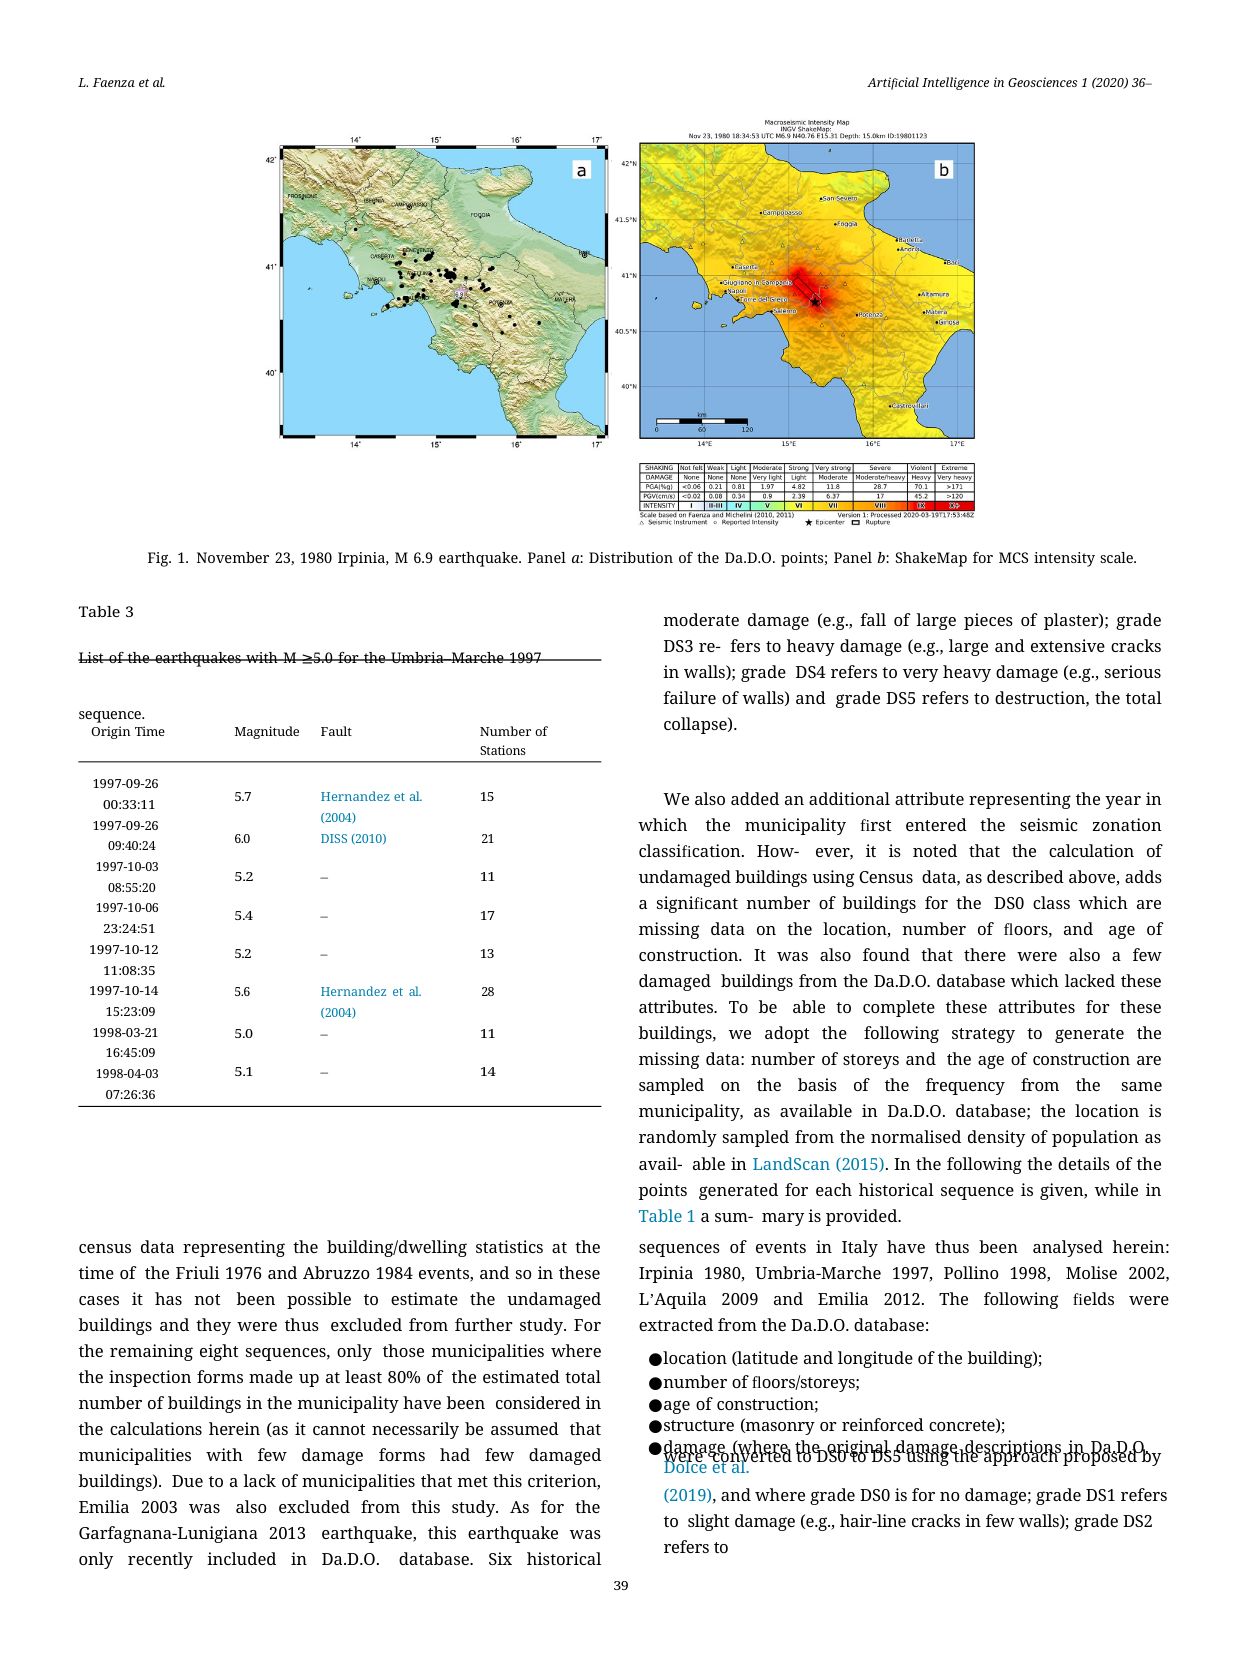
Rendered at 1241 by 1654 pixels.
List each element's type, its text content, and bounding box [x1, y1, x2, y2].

text 6.0 DISS (2010) 21 [234, 830, 498, 847]
text 23:24:51 [67, 920, 156, 937]
text 1998-03-21 [67, 1024, 159, 1041]
text 1998-04-03 [67, 1065, 159, 1082]
picture [337, 989, 350, 996]
text 1997-10-06 [67, 899, 159, 917]
picture [353, 794, 360, 801]
text 09:40:24 [67, 837, 156, 854]
text 1997-10-03 [67, 858, 159, 875]
text 15:23:09 [67, 1003, 156, 1020]
picture [264, 118, 976, 527]
text 5.2 – 13 [234, 945, 498, 962]
text (2004) [320, 1004, 498, 1021]
picture [382, 834, 386, 845]
picture [320, 834, 328, 843]
text 1997-09-26 [67, 775, 159, 792]
text (2004) [320, 809, 498, 826]
list location (latitude and longitude of the building); [648, 1339, 1173, 1371]
picture [320, 792, 327, 799]
picture [369, 791, 375, 799]
text 5.0 – 11 [234, 1025, 498, 1042]
text 07:26:36 [67, 1086, 156, 1103]
list damage (where the original damage descriptions in Da.D.O. were converted to DS0 to DS5 using the approach proposed by Dolce et al. [647, 1444, 1169, 1478]
list age of construction; [648, 1393, 1173, 1414]
picture [320, 987, 329, 994]
text 5.2 – 11 [234, 868, 498, 885]
text 5.4 – 17 [234, 907, 498, 924]
text 11:08:35 [67, 962, 156, 979]
text We also added an additional attribute representing the year in which the municipality first entered the seismic zonation classification. How- ever, it is noted that the calculation of undamaged buildings using Census data, as described above, adds a significant number of buildings for the DS0 class which are missing data on the location, number of floors, and age of construction. It was also found that there were also a few damaged buildings from the Da.D.O. database which lacked these attributes. To be able to complete these attributes for these buildings, we adopt the following strategy to generate the missing data: number of storeys and the age of construction are sampled on the basis of the frequency from the same municipality, as available in Da.D.O. database; the location is randomly sampled from the normalised density of population as avail- able in LandScan (2015). In the following the details of the points generated for each historical sequence is given, while in Table 1 a sum- mary is provided. [638, 788, 1162, 1227]
text 08:55:20 [67, 879, 156, 896]
text 16:45:09 [67, 1044, 156, 1062]
text moderate damage (e.g., fall of large pieces of plaster); grade DS3 re- fers to heavy damage (e.g., large and extensive cracks in walls); grade DS4 refers to very heavy damage (e.g., serious failure of walls) and grade DS5 refers to destruction, the total collapse). [663, 608, 1162, 735]
text 1997-10-14 [67, 982, 159, 999]
text Stations [67, 742, 526, 759]
list number of floors/storeys; [648, 1371, 1173, 1393]
picture [870, 1158, 877, 1164]
text (2019), and where grade DS0 is for no damage; grade DS1 refers to slight damage (e.g., hair-line cracks in few walls); grade DS2 refers to [663, 1483, 1173, 1558]
text Fig. 1. November 23, 1980 Irpinia, M 6.9 earthquake. Panel a: Distribution of the Da.D.O. points; Panel b: ShakeMap for MCS intensity scale. [147, 548, 1173, 568]
picture [352, 989, 365, 996]
picture [811, 1161, 818, 1169]
text 00:33:11 [67, 796, 156, 813]
text 1997-10-12 [67, 941, 159, 958]
text 5.1 – 14 [234, 1063, 498, 1080]
text census data representing the building/dwelling statistics at the time of the Friuli 1976 and Abruzzo 1984 events, and so in these cases it has not been possible to estimate the undamaged buildings and they were thus excluded from further study. For the remaining eight sequences, only those municipalities where the inspection forms made up at least 80% of the estimated total number of buildings in the municipality have been considered in the calculations herein (as it cannot necessarily be assumed that municipalities with few damage forms had few damaged buildings). Due to a lack of municipalities that met this criterion, Emilia 2003 was also excluded from this study. As for the Garfagnana-Lunigiana 2013 earthquake, this earthquake was only recently included in Da.D.O. database. Six historical sequences of events in Italy have thus been analysed herein: Irpinia 1980, Umbria-Marche 1997, Pollino 1998, Molise 2002, L’Aquila 2009 and Emilia 2012. The following fields were extracted from the Da.D.O. database: [78, 1235, 601, 1571]
text 5.7 Hernandez et al. 15 [234, 788, 498, 806]
text List of the earthquakes with M ≥5.0 for the Umbria–Marche 1997 sequence. [78, 618, 586, 731]
text 1997-09-26 [67, 817, 159, 834]
picture [409, 989, 415, 996]
list structure (masonry or reinforced concrete); [648, 1414, 1173, 1436]
text 5.6 Hernandez et al. 28 [234, 983, 498, 1001]
